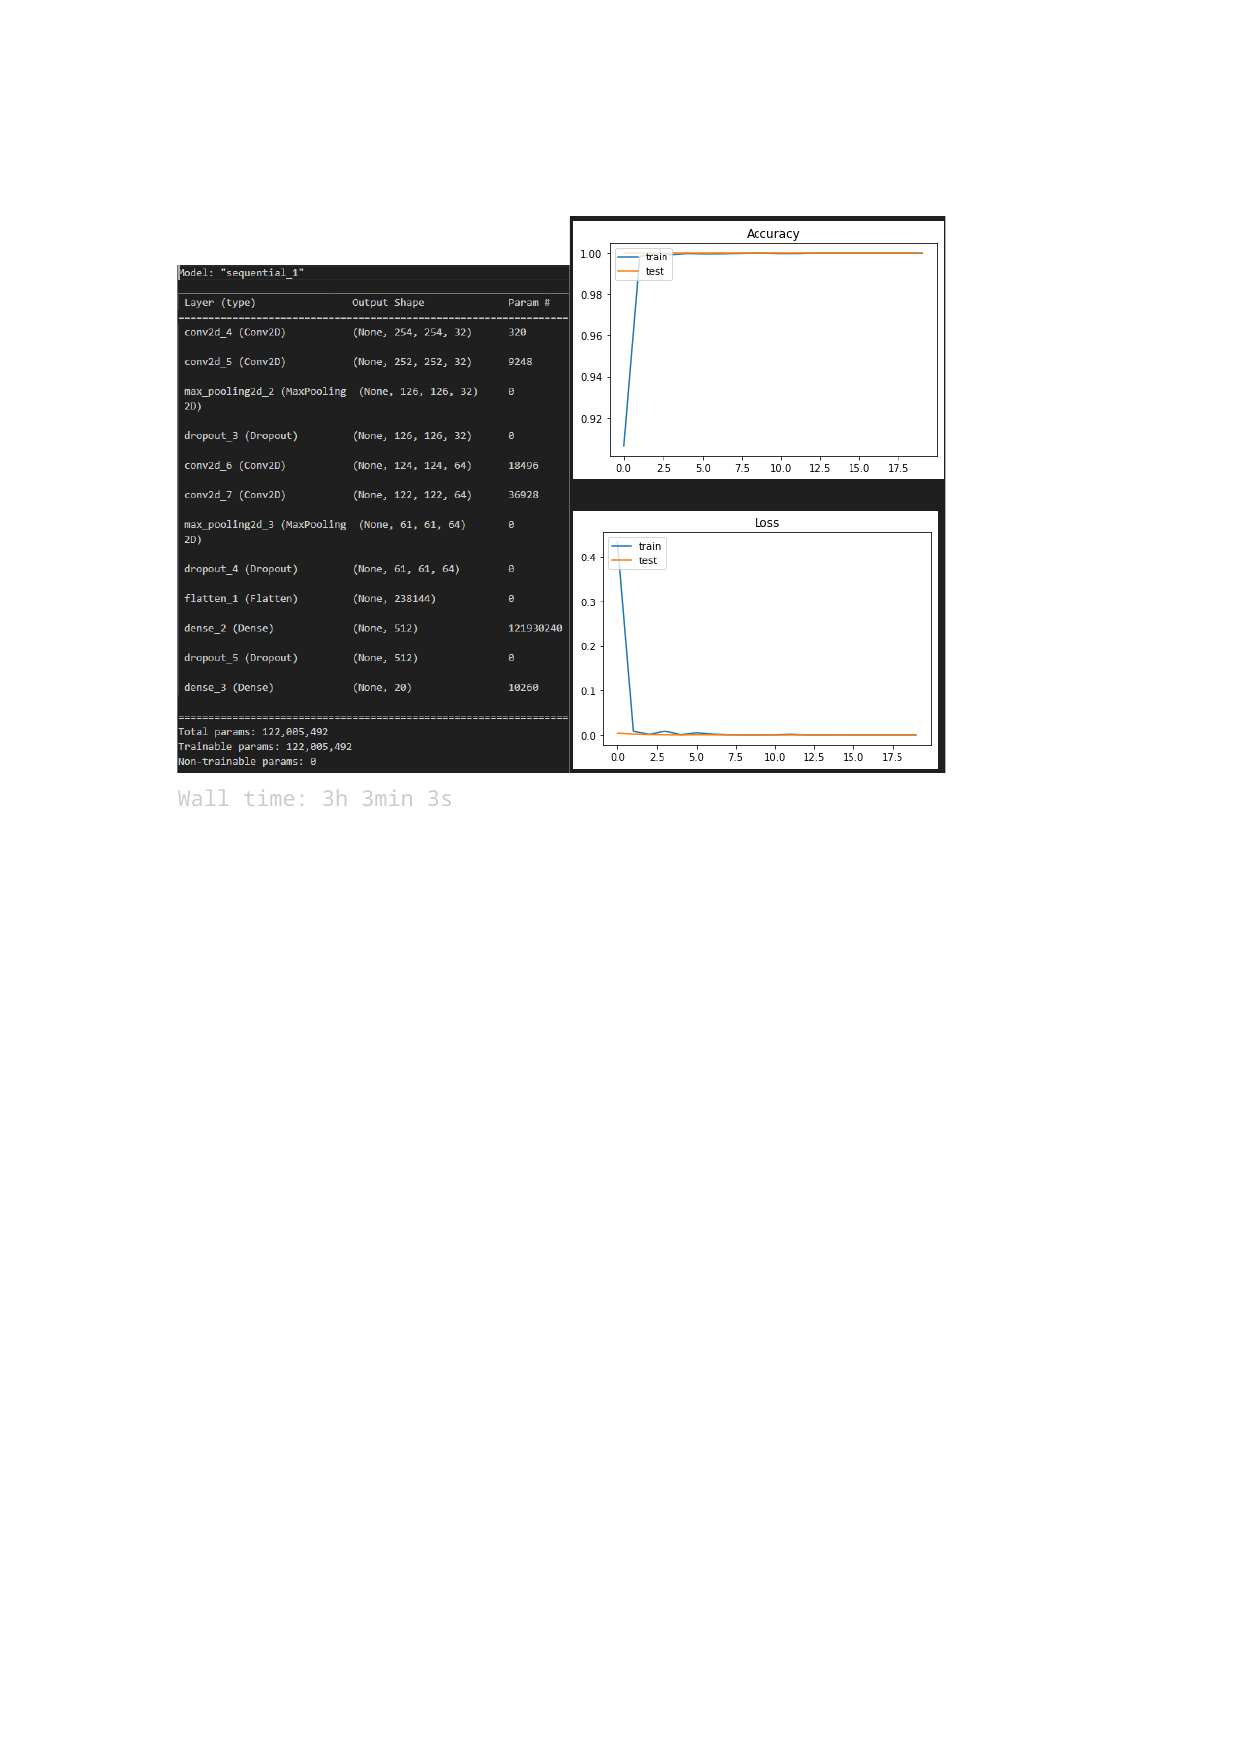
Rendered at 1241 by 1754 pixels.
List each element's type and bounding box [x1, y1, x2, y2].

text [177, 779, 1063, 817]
picture [177, 216, 946, 773]
